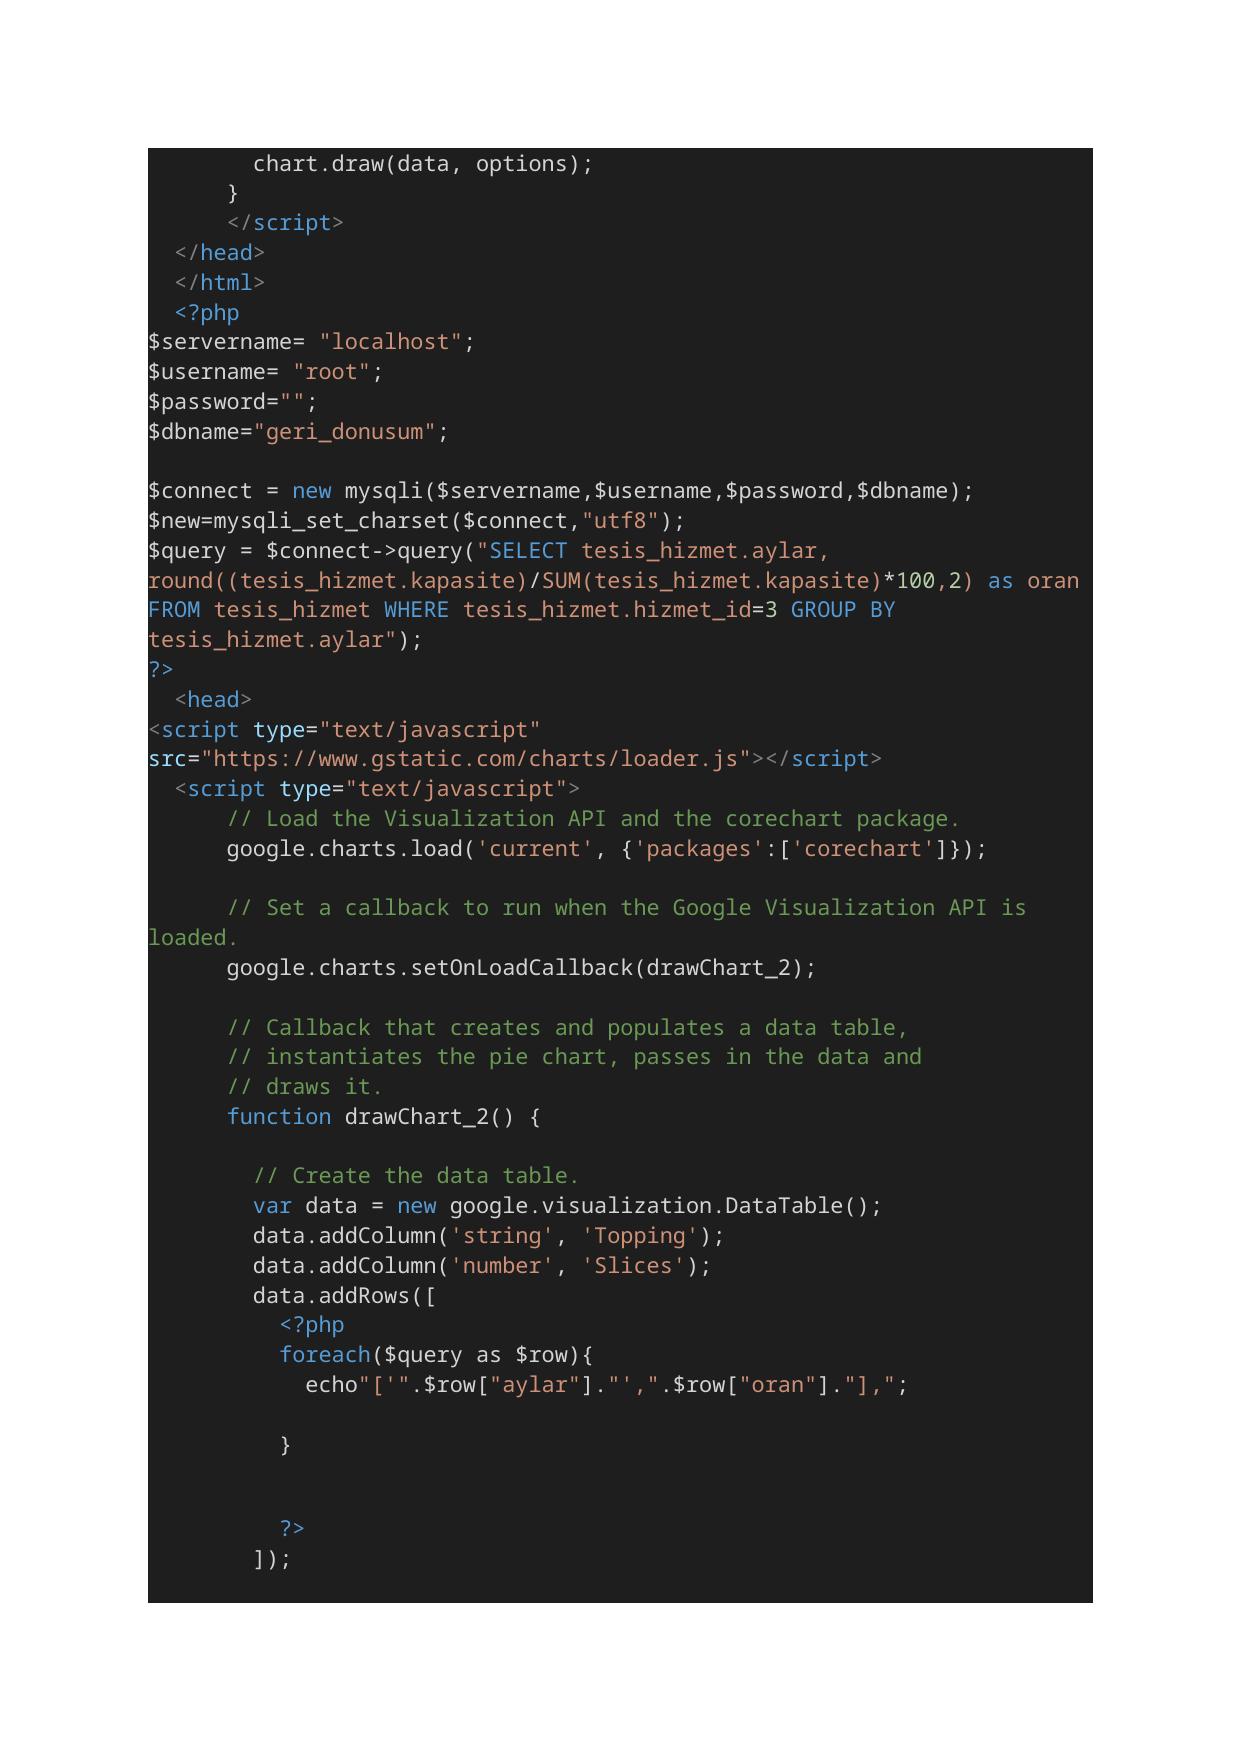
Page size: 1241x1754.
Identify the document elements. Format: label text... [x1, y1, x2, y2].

text $username= "root"; [148, 356, 1093, 386]
text var data = new google.visualization.DataTable(); [148, 1190, 1093, 1220]
text google.charts.load('current', {'packages':['corechart']}); [148, 833, 1093, 863]
text <head> [148, 684, 1093, 714]
text data.addRows([ [148, 1280, 1093, 1309]
text <?php [148, 297, 1093, 326]
text function drawChart_2() { [148, 1101, 1093, 1131]
text <script type="text/javascript" src="https://www.gstatic.com/charts/loader.js"></script> [148, 714, 1093, 773]
text // Create the data table. [148, 1161, 1093, 1190]
text data.addColumn('string', 'Topping'); [148, 1220, 1093, 1250]
text $connect = new mysqli($servername,$username,$password,$dbname); [148, 475, 1093, 505]
text // draws it. [148, 1071, 1093, 1101]
text $query = $connect->query("SELECT tesis_hizmet.aylar, round((tesis_hizmet.kapasite)/SUM(tesis_hizmet.kapasite)*100,2) as oran FROM tesis_hizmet WHERE tesis_hizmet.hizmet_id=3 GROUP BY tesis_hizmet.aylar"); [148, 535, 1093, 654]
text $dbname="geri_donusum"; [148, 416, 1093, 446]
text // instantiates the pie chart, passes in the data and [148, 1041, 1093, 1071]
text <?php [148, 1309, 1093, 1339]
text $password=""; [148, 386, 1093, 416]
text } [148, 177, 1093, 207]
text // Load the Visualization API and the corechart package. [148, 803, 1093, 833]
text </html> [148, 267, 1093, 297]
text } [148, 1429, 1093, 1458]
text ?> [148, 654, 1093, 684]
text foreach($query as $row){ [148, 1339, 1093, 1369]
text data.addColumn('number', 'Slices'); [148, 1250, 1093, 1280]
text google.charts.setOnLoadCallback(drawChart_2); [148, 952, 1093, 982]
text </script> [148, 207, 1093, 237]
text $servername= "localhost"; [148, 326, 1093, 356]
text <script type="text/javascript"> [148, 773, 1093, 803]
text // Callback that creates and populates a data table, [148, 1012, 1093, 1041]
text </head> [148, 237, 1093, 267]
text // Set a callback to run when the Google Visualization API is loaded. [148, 892, 1093, 952]
text $new=mysqli_set_charset($connect,"utf8"); [148, 505, 1093, 535]
text ?> [148, 1513, 1093, 1543]
text chart.draw(data, options); [148, 148, 1093, 177]
text ]); [148, 1543, 1093, 1573]
text echo"['".$row["aylar"]."',".$row["oran"]."],"; [148, 1369, 1093, 1399]
